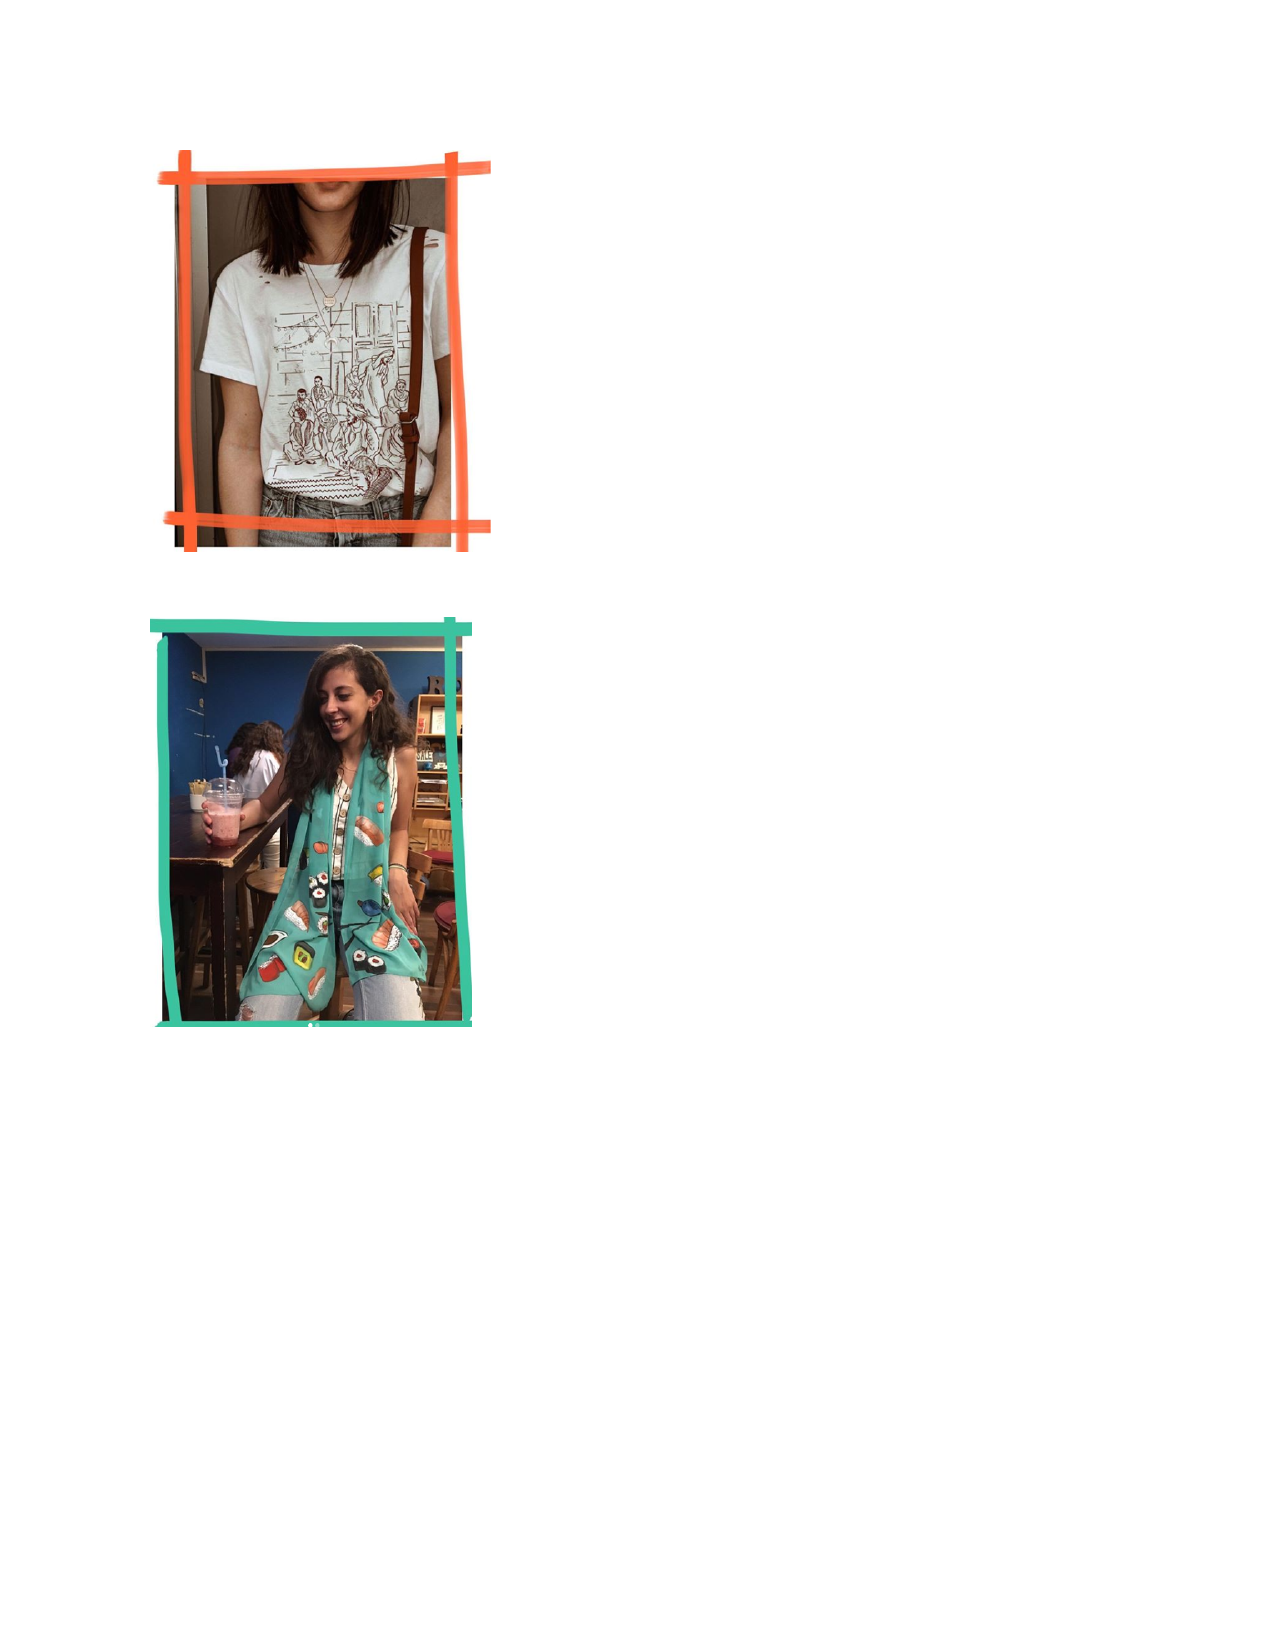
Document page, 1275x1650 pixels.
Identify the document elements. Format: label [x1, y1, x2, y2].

picture [150, 617, 472, 1027]
picture [150, 150, 491, 552]
